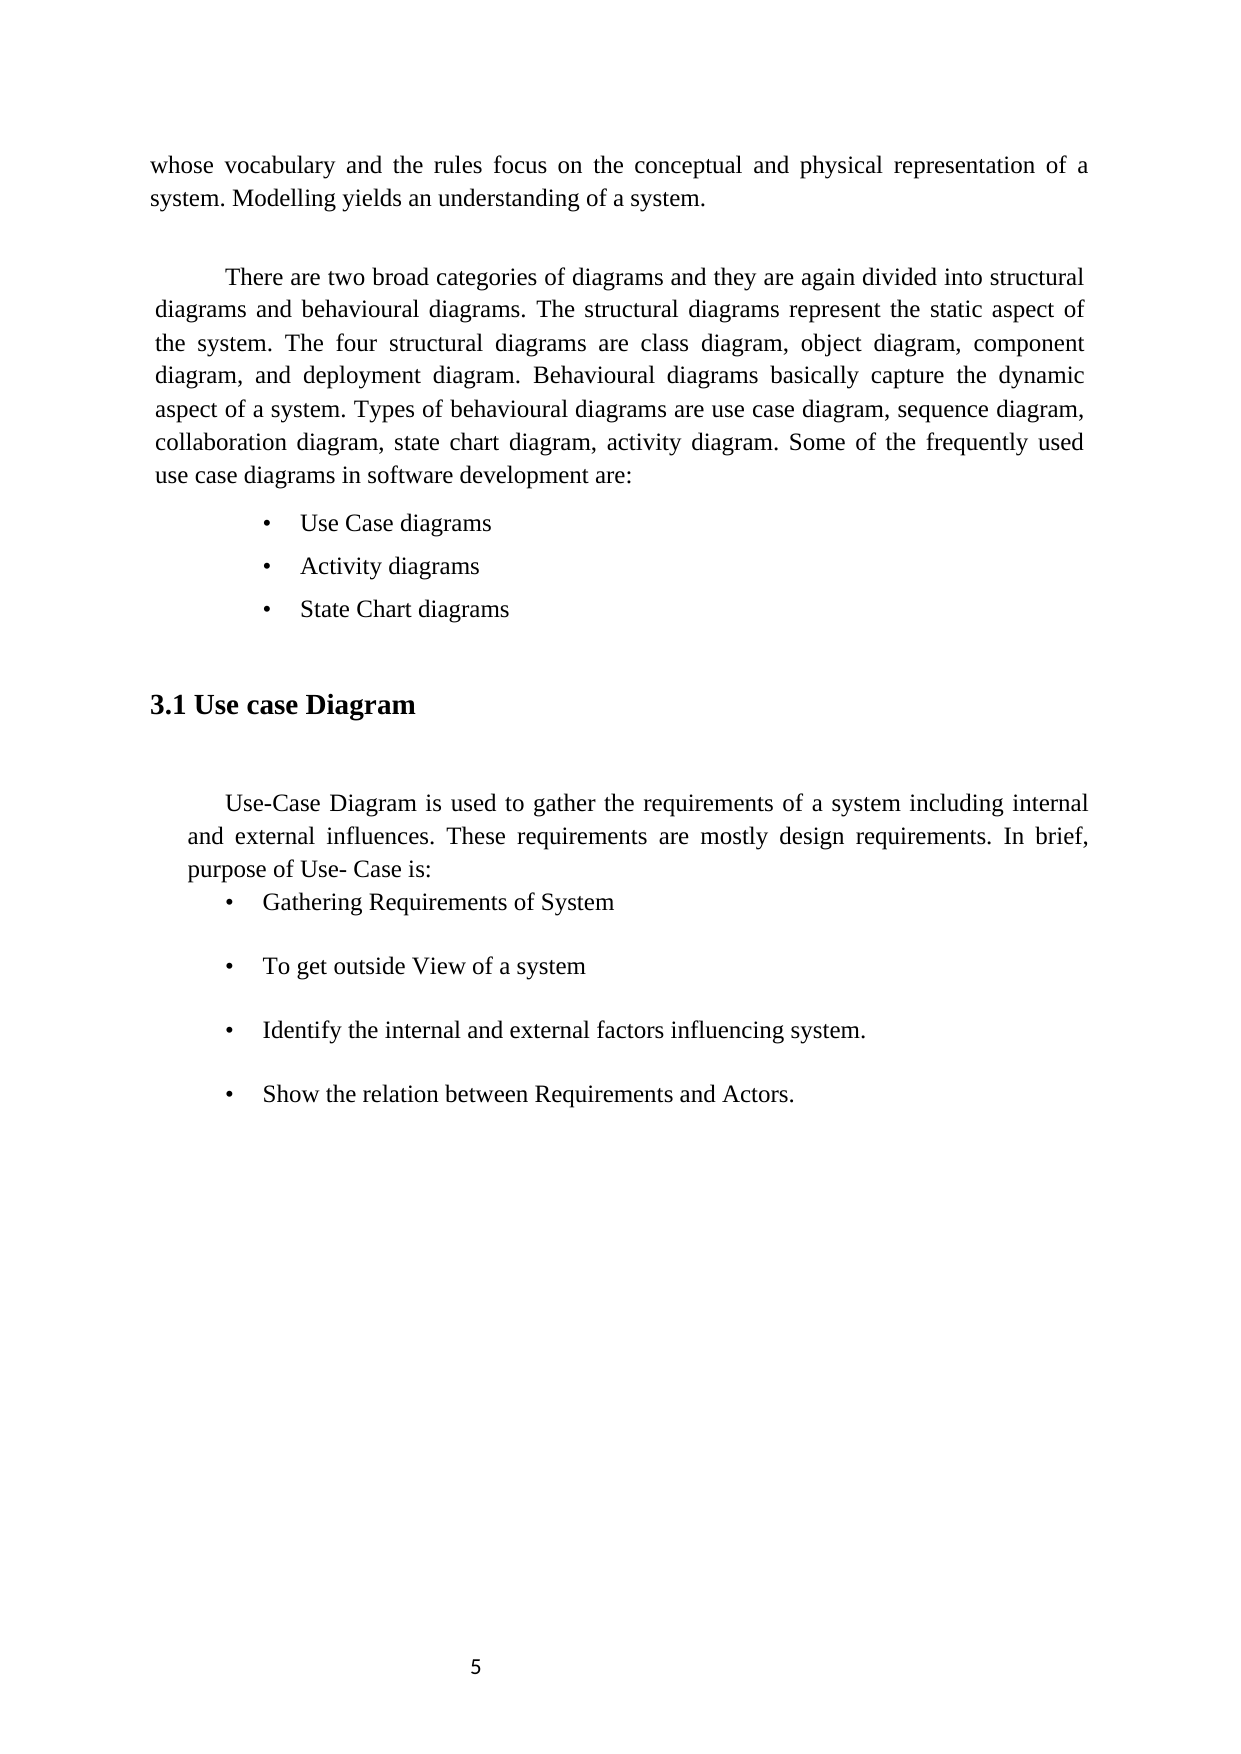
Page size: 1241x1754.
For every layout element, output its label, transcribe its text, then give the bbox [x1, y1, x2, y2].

list Identify the internal and external factors influencing system. [225, 1015, 1090, 1044]
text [150, 150, 1090, 212]
text There are two broad categories of diagrams and they are again divided into structural diagrams and behavioural diagrams. The structural diagrams represent the static aspect of the system. The four structural diagrams are class diagram, object diagram, component diagram, and deployment diagram. Behavioural diagrams basically capture the dynamic aspect of a system. Types of behavioural diagrams are use case diagram, sequence diagram, collaboration diagram, state chart diagram, activity diagram. Some of the frequently used use case diagrams in software development are: [155, 262, 1085, 488]
list Activity diagrams [262, 551, 1090, 579]
text Use-Case Diagram is used to gather the requirements of a system including internal and external influences. These requirements are mostly design requirements. In brief, purpose of Use- Case is: [187, 788, 1090, 883]
list Use Case diagrams [262, 508, 1090, 536]
text 3.1 Use case Diagram [150, 687, 1090, 721]
list Gathering Requirements of System [225, 887, 1090, 916]
list Show the relation between Requirements and Actors. [225, 1079, 1090, 1108]
list To get outside View of a system [225, 951, 1090, 980]
list State Chart diagrams [262, 594, 1090, 623]
